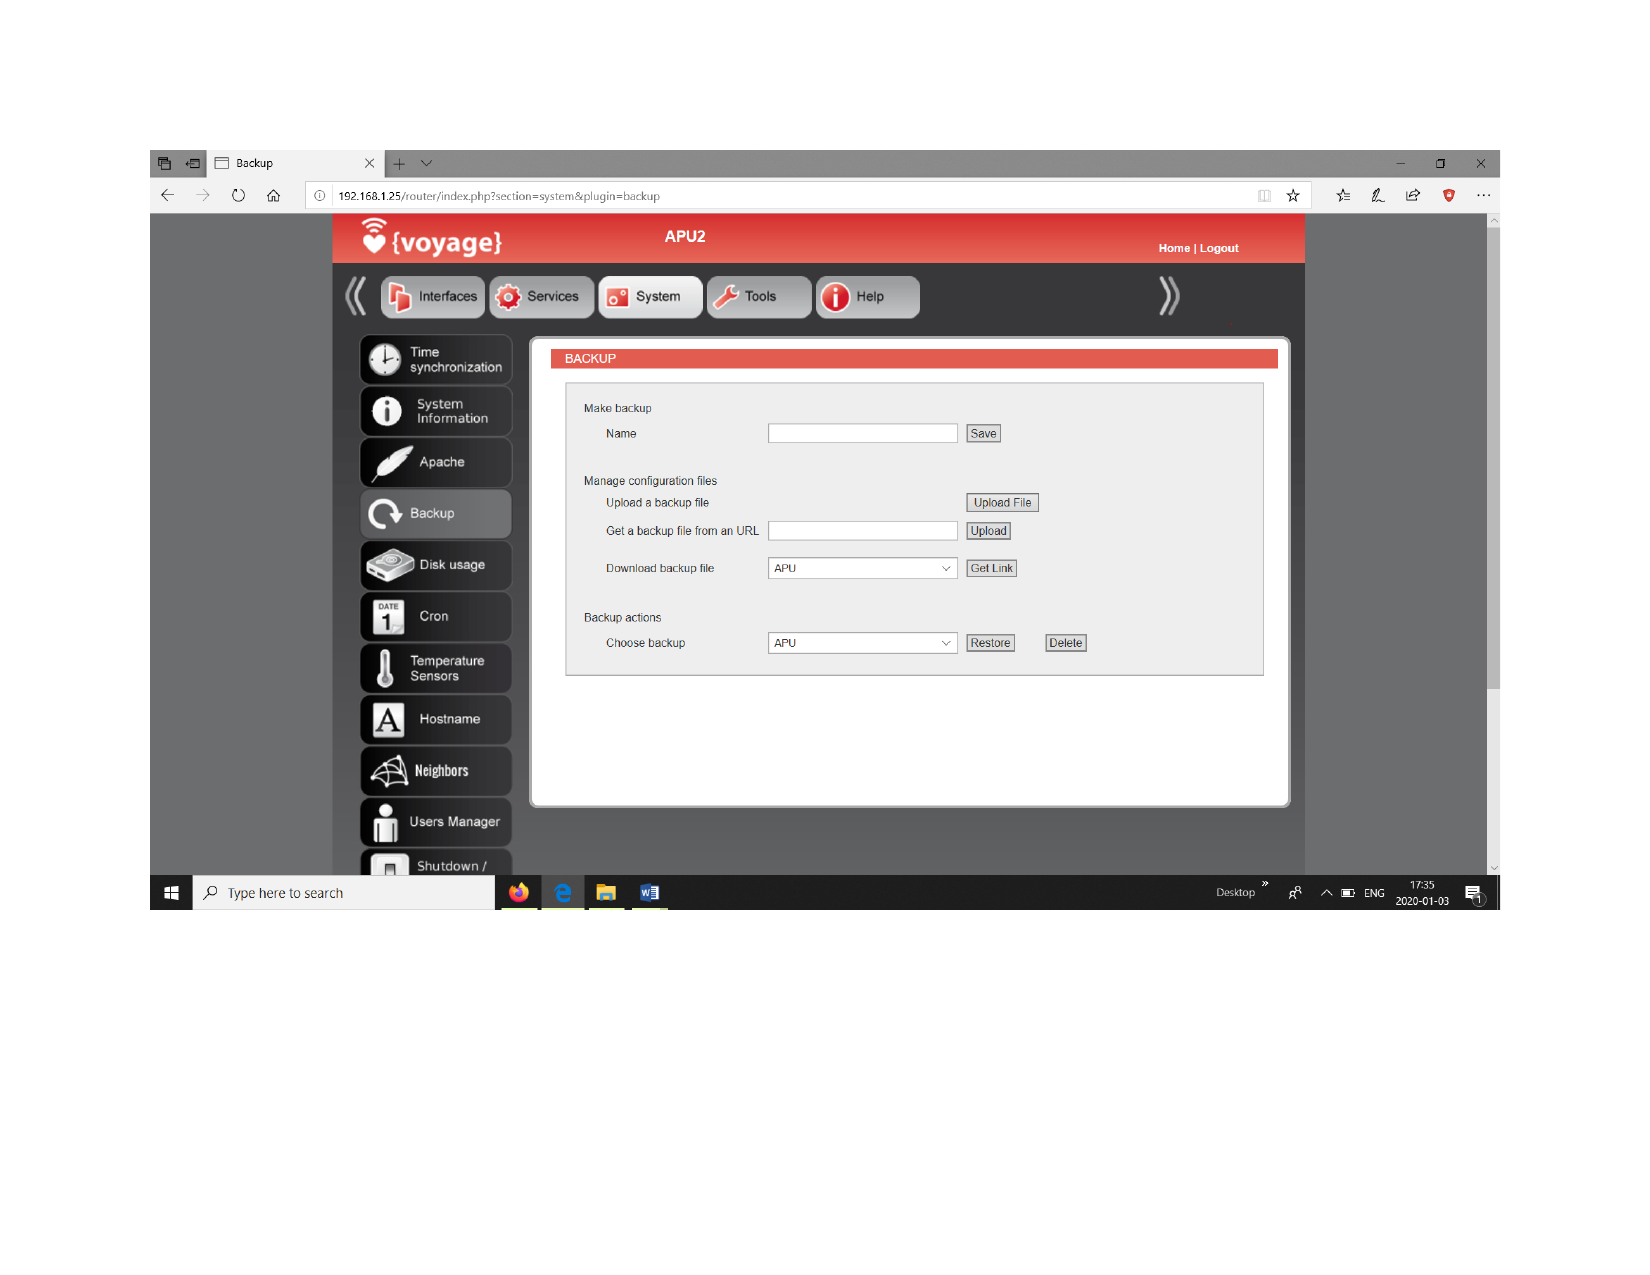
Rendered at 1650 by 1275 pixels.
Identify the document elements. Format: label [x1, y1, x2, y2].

picture [150, 150, 1500, 910]
